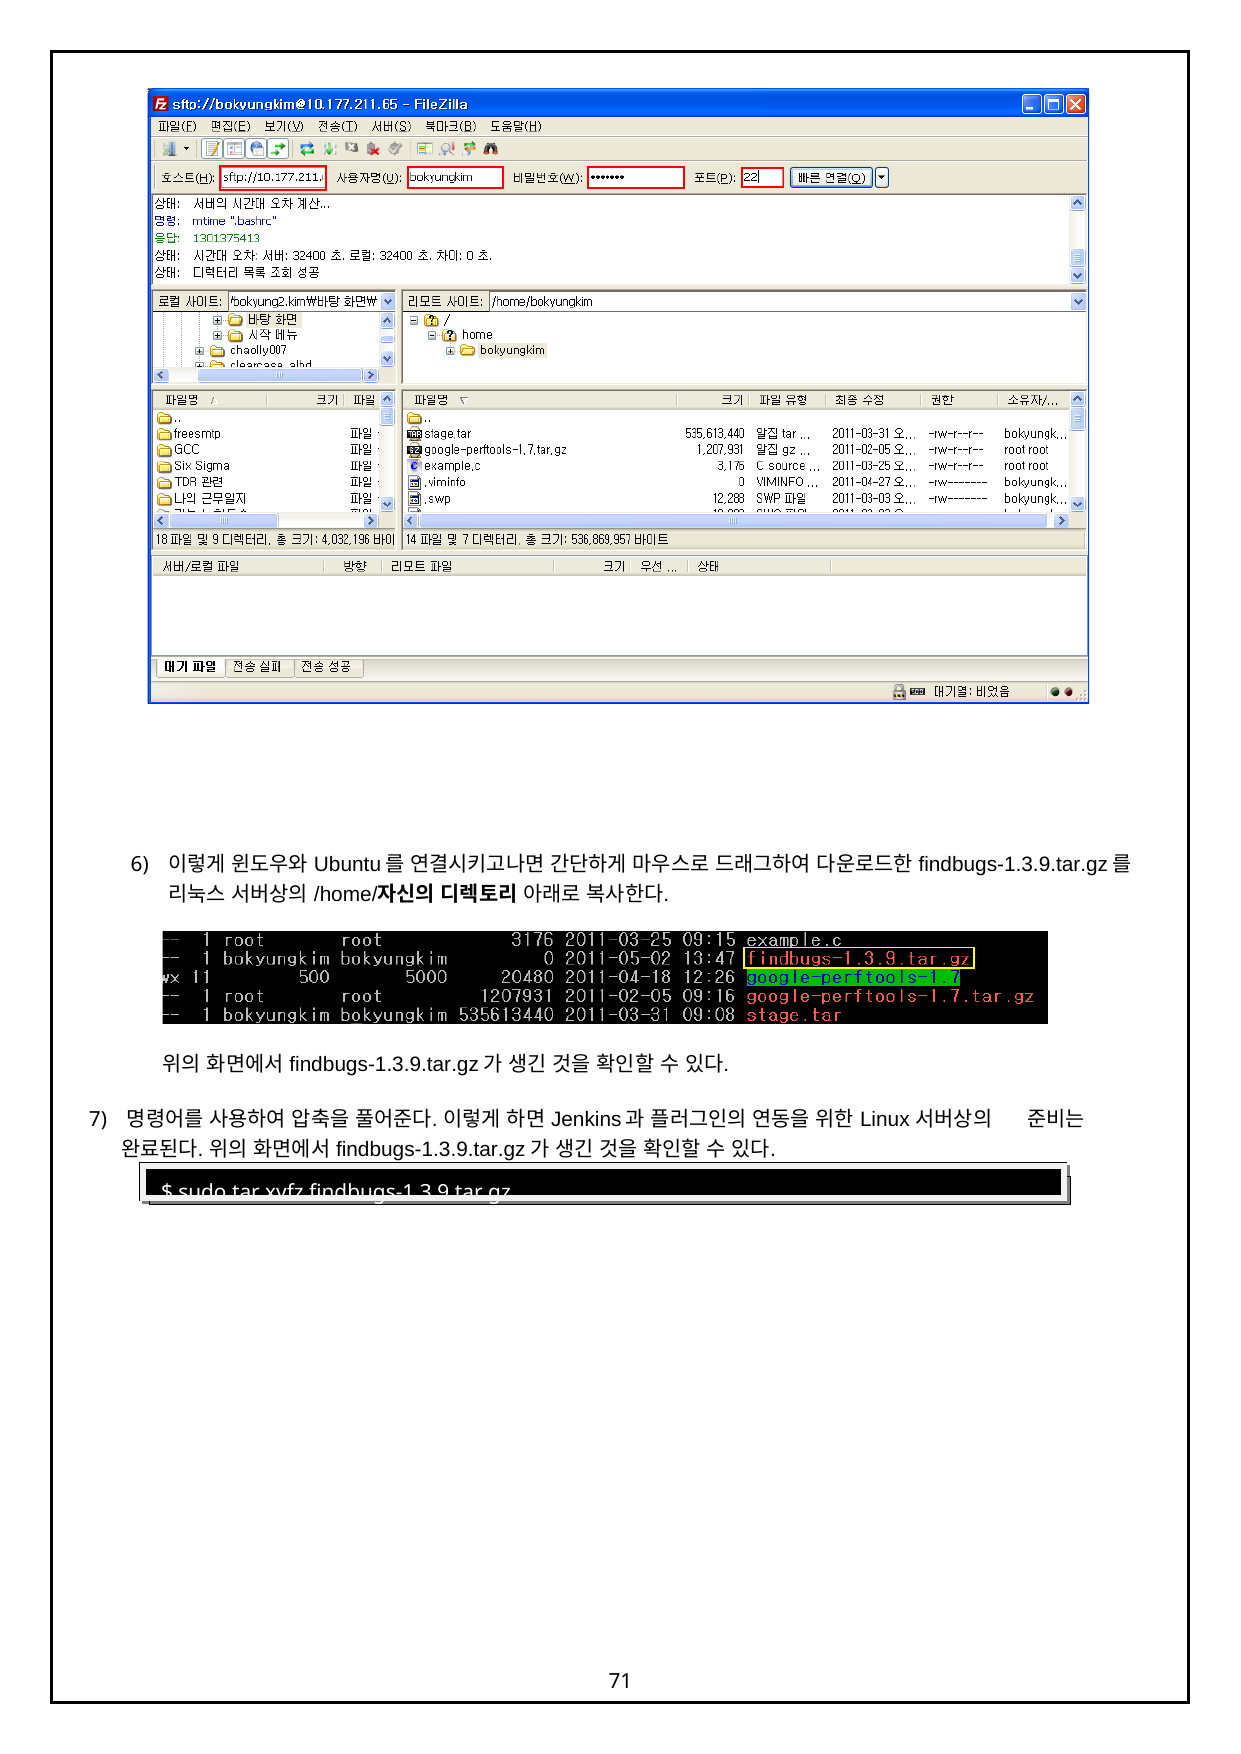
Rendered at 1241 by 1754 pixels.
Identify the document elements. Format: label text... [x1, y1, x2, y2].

picture [162, 931, 1048, 1024]
list 이렇게 윈도우와 Ubuntu를 연결시키고나면 간단하게 마우스로 드래그하여 다운로드한 findbugs-1.3.9.tar.gz를 리눅스 서버상의 /home/자신의 디렉토리 아래로 복사한다. [130, 847, 1152, 907]
list 명령어를 사용하여 압축을 풀어준다. 이렇게 하면 Jenkins과 플러그인의 연동을 위한 Linux 서버상의 준비는 완료된다. 위의 화면에서 findbugs-1.3.9.tar.gz가 생긴 것을 확인할 수 있다. [89, 1102, 1152, 1204]
picture [147, 88, 1090, 704]
text 위의 화면에서 findbugs-1.3.9.tar.gz가 생긴 것을 확인할 수 있다. [89, 1048, 1152, 1078]
